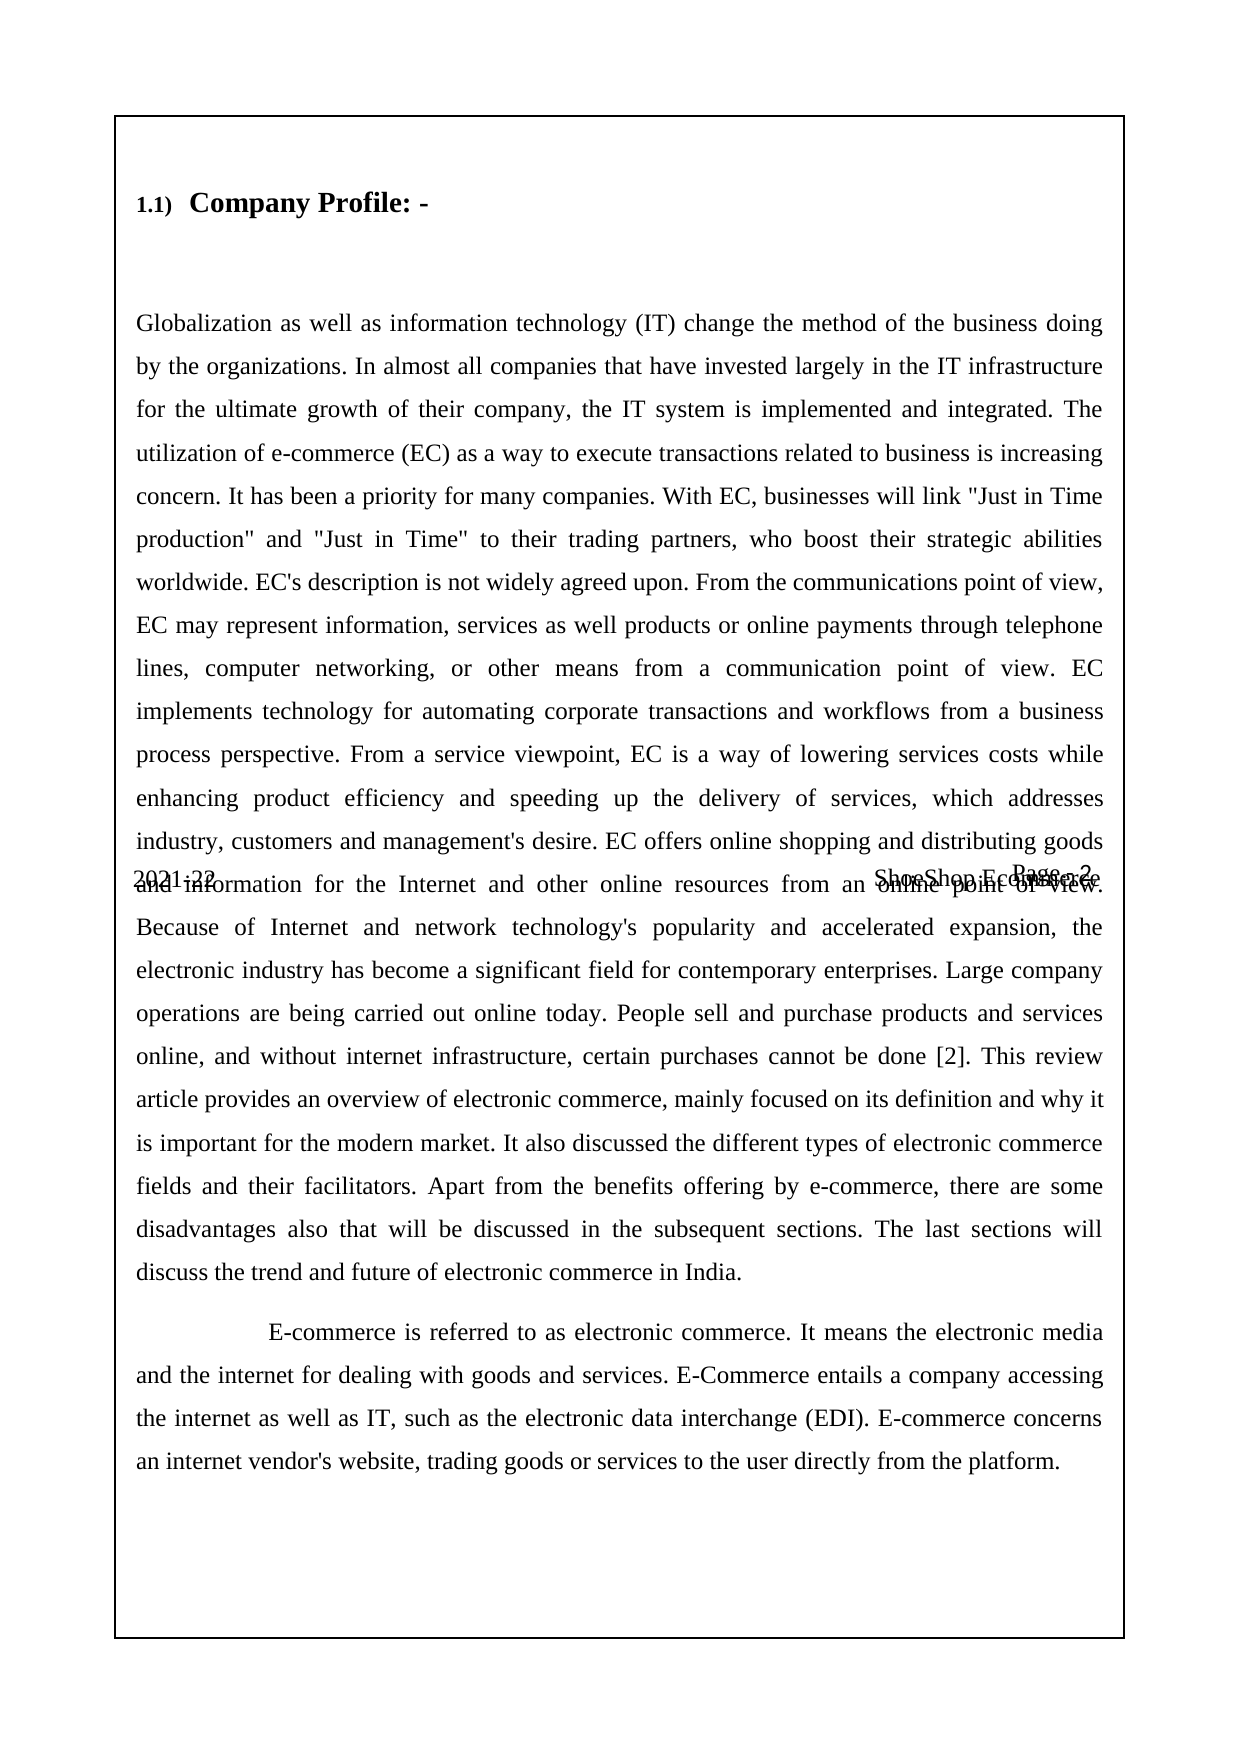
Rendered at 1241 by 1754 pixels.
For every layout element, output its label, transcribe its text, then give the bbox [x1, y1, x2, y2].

text E-commerce is referred to as electronic commerce. It means the electronic media and the internet for dealing with goods and services. E-Commerce entails a company accessing the internet as well as IT, such as the electronic data interchange (EDI). E-commerce concerns an internet vendor's website, trading goods or services to the user directly from the platform. [136, 1317, 1104, 1475]
list Company Profile: - [136, 185, 1104, 219]
text Globalization as well as information technology (IT) change the method of the business doing by the organizations. In almost all companies that have invested largely in the IT infrastructure for the ultimate growth of their company, the IT system is implemented and integrated. The utilization of e-commerce (EC) as a way to execute transactions related to business is increasing concern. It has been a priority for many companies. With EC, businesses will link "Just in Time production" and "Just in Time" to their trading partners, who boost their strategic abilities worldwide. EC's description is not widely agreed upon. From the communications point of view, EC may represent information, services as well products or online payments through telephone lines, computer networking, or other means from a communication point of view. EC implements technology for automating corporate transactions and workflows from a business process perspective. From a service viewpoint, EC is a way of lowering services costs while enhancing product efficiency and speeding up the delivery of services, which addresses industry, customers and management's desire. EC offers online shopping and distributing goods and information for the Internet and other online resources from an online point of view. Because of Internet and network technology's popularity and accelerated expansion, the electronic industry has become a significant field for contemporary enterprises. Large company operations are being carried out online today. People sell and purchase products and services online, and without internet infrastructure, certain purchases cannot be done [2]. This review article provides an overview of electronic commerce, mainly focused on its definition and why it is important for the modern market. It also discussed the different types of electronic commerce fields and their facilitators. Apart from the benefits offering by e-commerce, there are some disadvantages also that will be discussed in the subsequent sections. The last sections will discuss the trend and future of electronic commerce in India. [136, 308, 1104, 1286]
